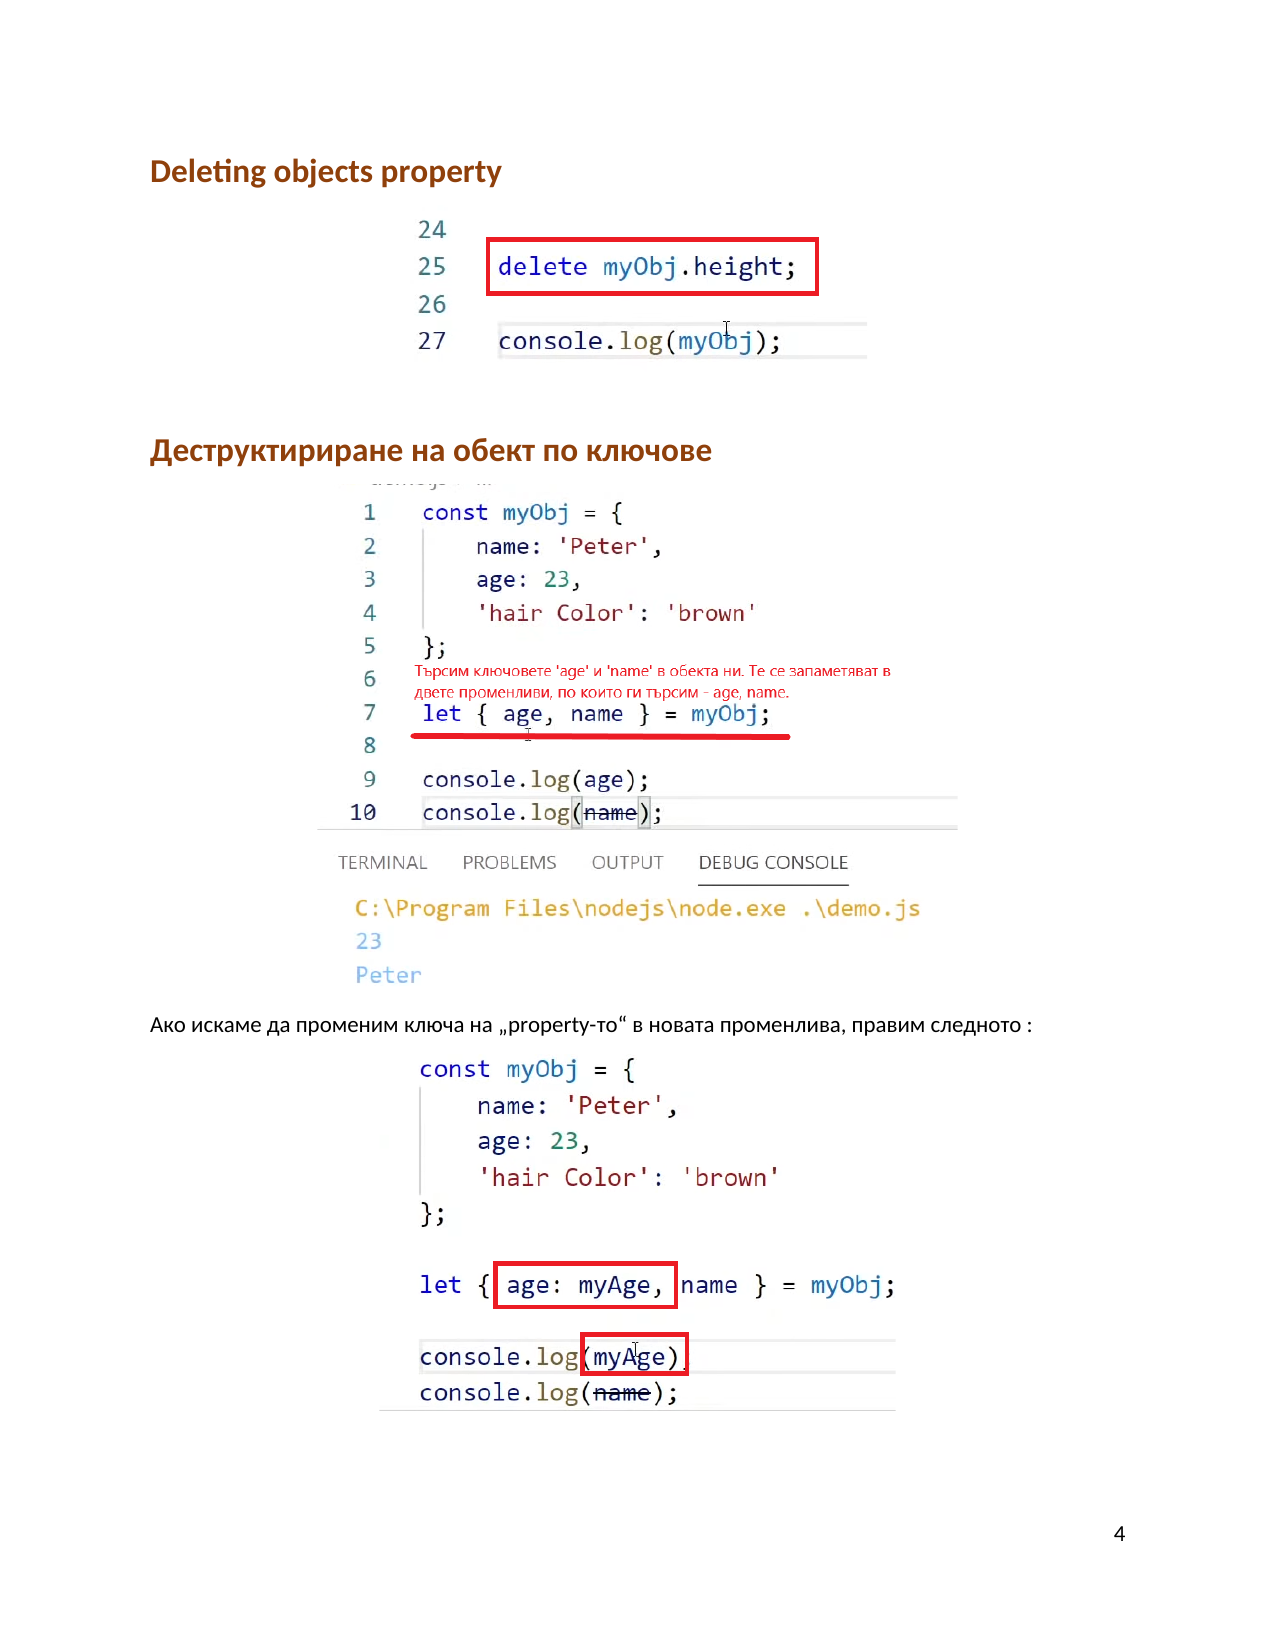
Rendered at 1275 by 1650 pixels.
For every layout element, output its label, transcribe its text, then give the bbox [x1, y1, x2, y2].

picture [407, 205, 868, 413]
subtitle Deleting objects property [150, 150, 1125, 191]
subtitle Деструктириране на обект по ключове [150, 429, 1125, 470]
picture [317, 484, 958, 994]
text Ако искаме да променим ключа на „property-то“ в новата променлива, правим следното : [150, 1010, 1125, 1038]
picture [379, 1054, 896, 1411]
